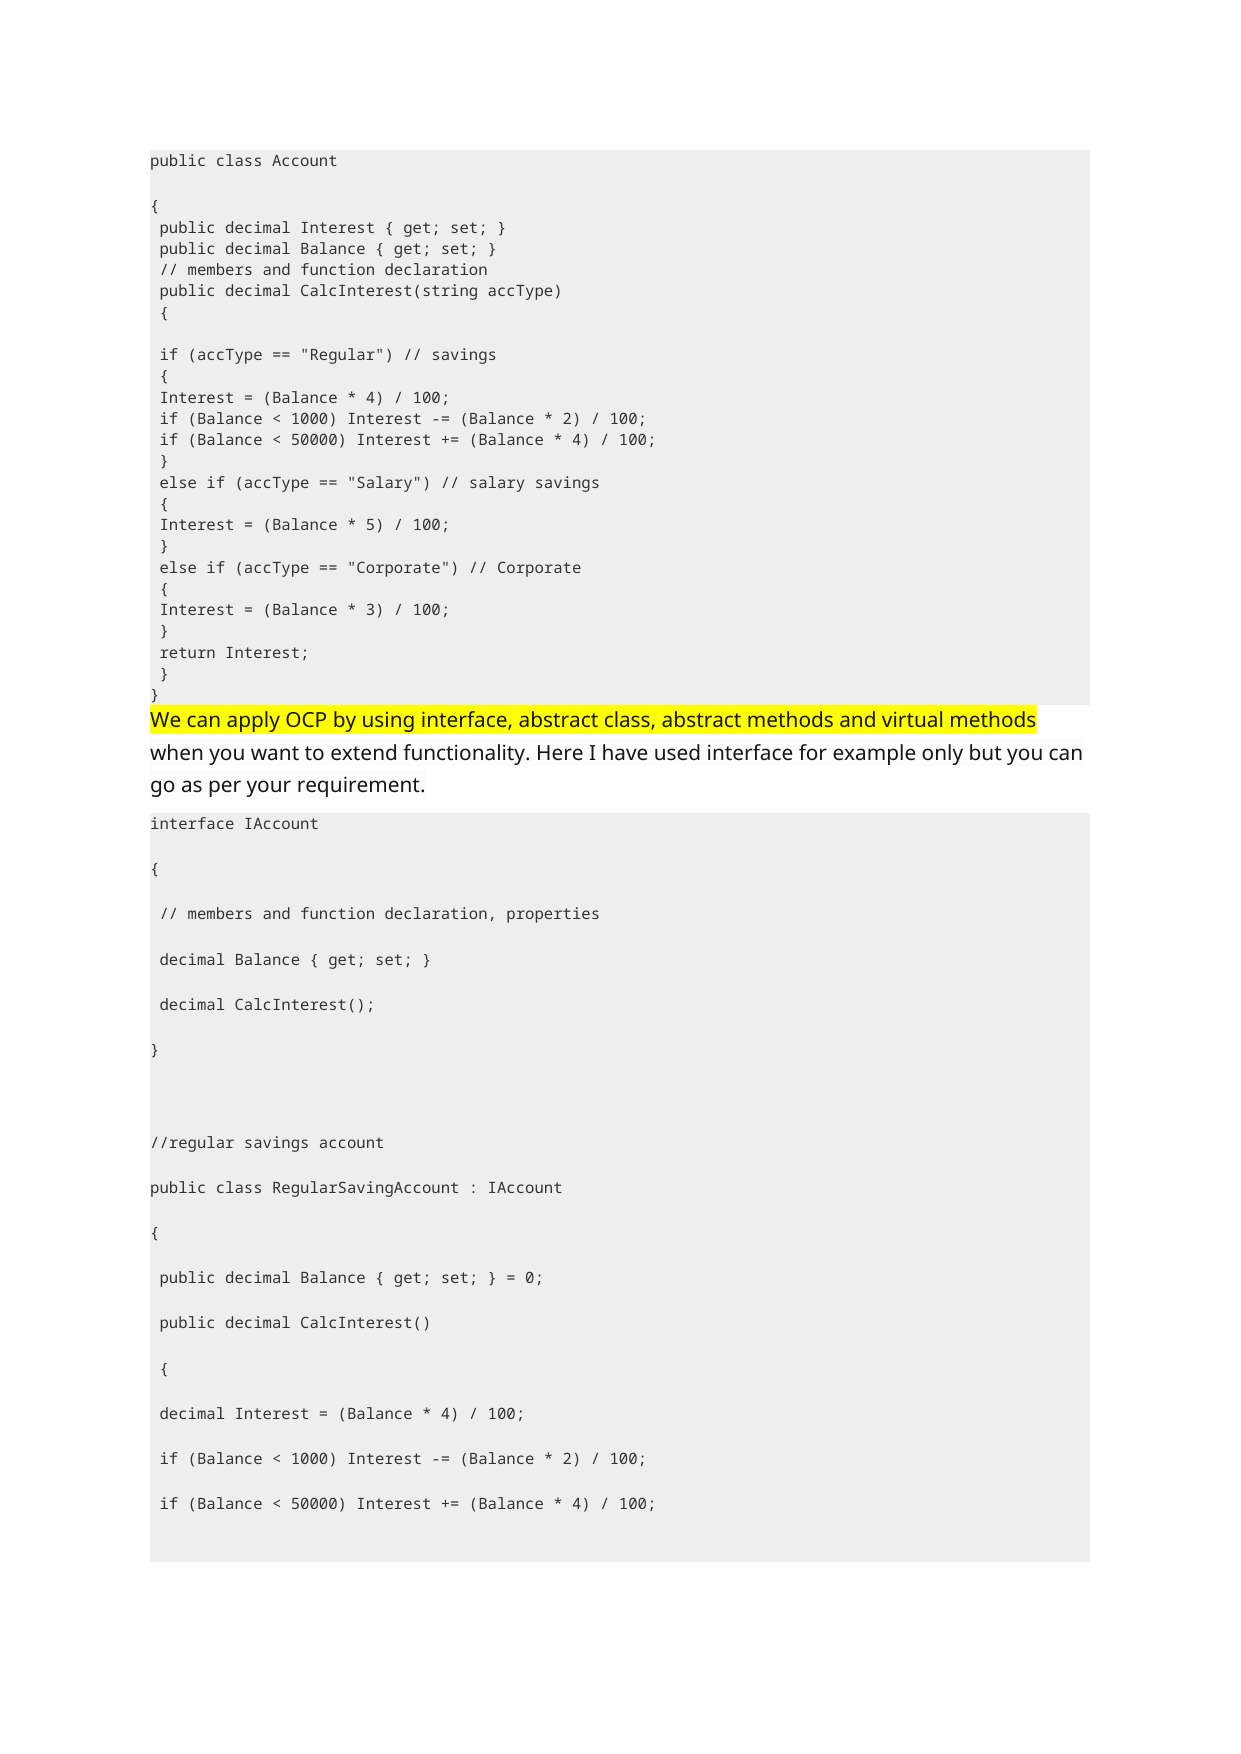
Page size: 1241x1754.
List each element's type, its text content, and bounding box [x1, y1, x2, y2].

text } [150, 535, 1090, 556]
text interface IAccount [150, 813, 1090, 834]
text decimal Balance { get; set; } [150, 948, 1090, 969]
text if (Balance < 50000) Interest += (Balance * 4) / 100; [150, 1493, 1090, 1514]
text public decimal CalcInterest() [150, 1312, 1090, 1333]
text { [150, 578, 1090, 599]
text if (accType == "Regular") // savings [150, 344, 1090, 365]
text //regular savings account [150, 1131, 1090, 1153]
text Interest = (Balance * 5) / 100; [150, 514, 1090, 535]
text Interest = (Balance * 3) / 100; [150, 599, 1090, 620]
text if (Balance < 50000) Interest += (Balance * 4) / 100; [150, 429, 1090, 450]
text public decimal CalcInterest(string accType) [150, 280, 1090, 301]
text decimal CalcInterest(); [150, 993, 1090, 1015]
text { [150, 493, 1090, 514]
text // members and function declaration [150, 259, 1090, 280]
text } [150, 450, 1090, 471]
text public class RegularSavingAccount : IAccount [150, 1177, 1090, 1198]
text } [150, 663, 1090, 684]
text Interest = (Balance * 4) / 100; [150, 386, 1090, 408]
text We can apply OCP by using interface, abstract class, abstract methods and virtual methods when you want to extend functionality. Here I have used interface for example only but you can go as per your requirement. [150, 705, 1090, 799]
text public decimal Interest { get; set; } [150, 216, 1090, 238]
text decimal Interest = (Balance * 4) / 100; [150, 1403, 1090, 1424]
text { [150, 858, 1090, 879]
text { [150, 1222, 1090, 1243]
text { [150, 301, 1090, 323]
text public class Account [150, 150, 1090, 171]
text else if (accType == "Corporate") // Corporate [150, 556, 1090, 578]
text else if (accType == "Salary") // salary savings [150, 471, 1090, 493]
text { [150, 1357, 1090, 1379]
text if (Balance < 1000) Interest -= (Balance * 2) / 100; [150, 1448, 1090, 1469]
text public decimal Balance { get; set; } = 0; [150, 1267, 1090, 1288]
text if (Balance < 1000) Interest -= (Balance * 2) / 100; [150, 408, 1090, 429]
text return Interest; [150, 641, 1090, 663]
text } [150, 1039, 1090, 1060]
text { [150, 195, 1090, 216]
text public decimal Balance { get; set; } [150, 238, 1090, 259]
text // members and function declaration, properties [150, 903, 1090, 924]
text } [150, 684, 1090, 705]
text } [150, 620, 1090, 641]
text { [150, 365, 1090, 386]
